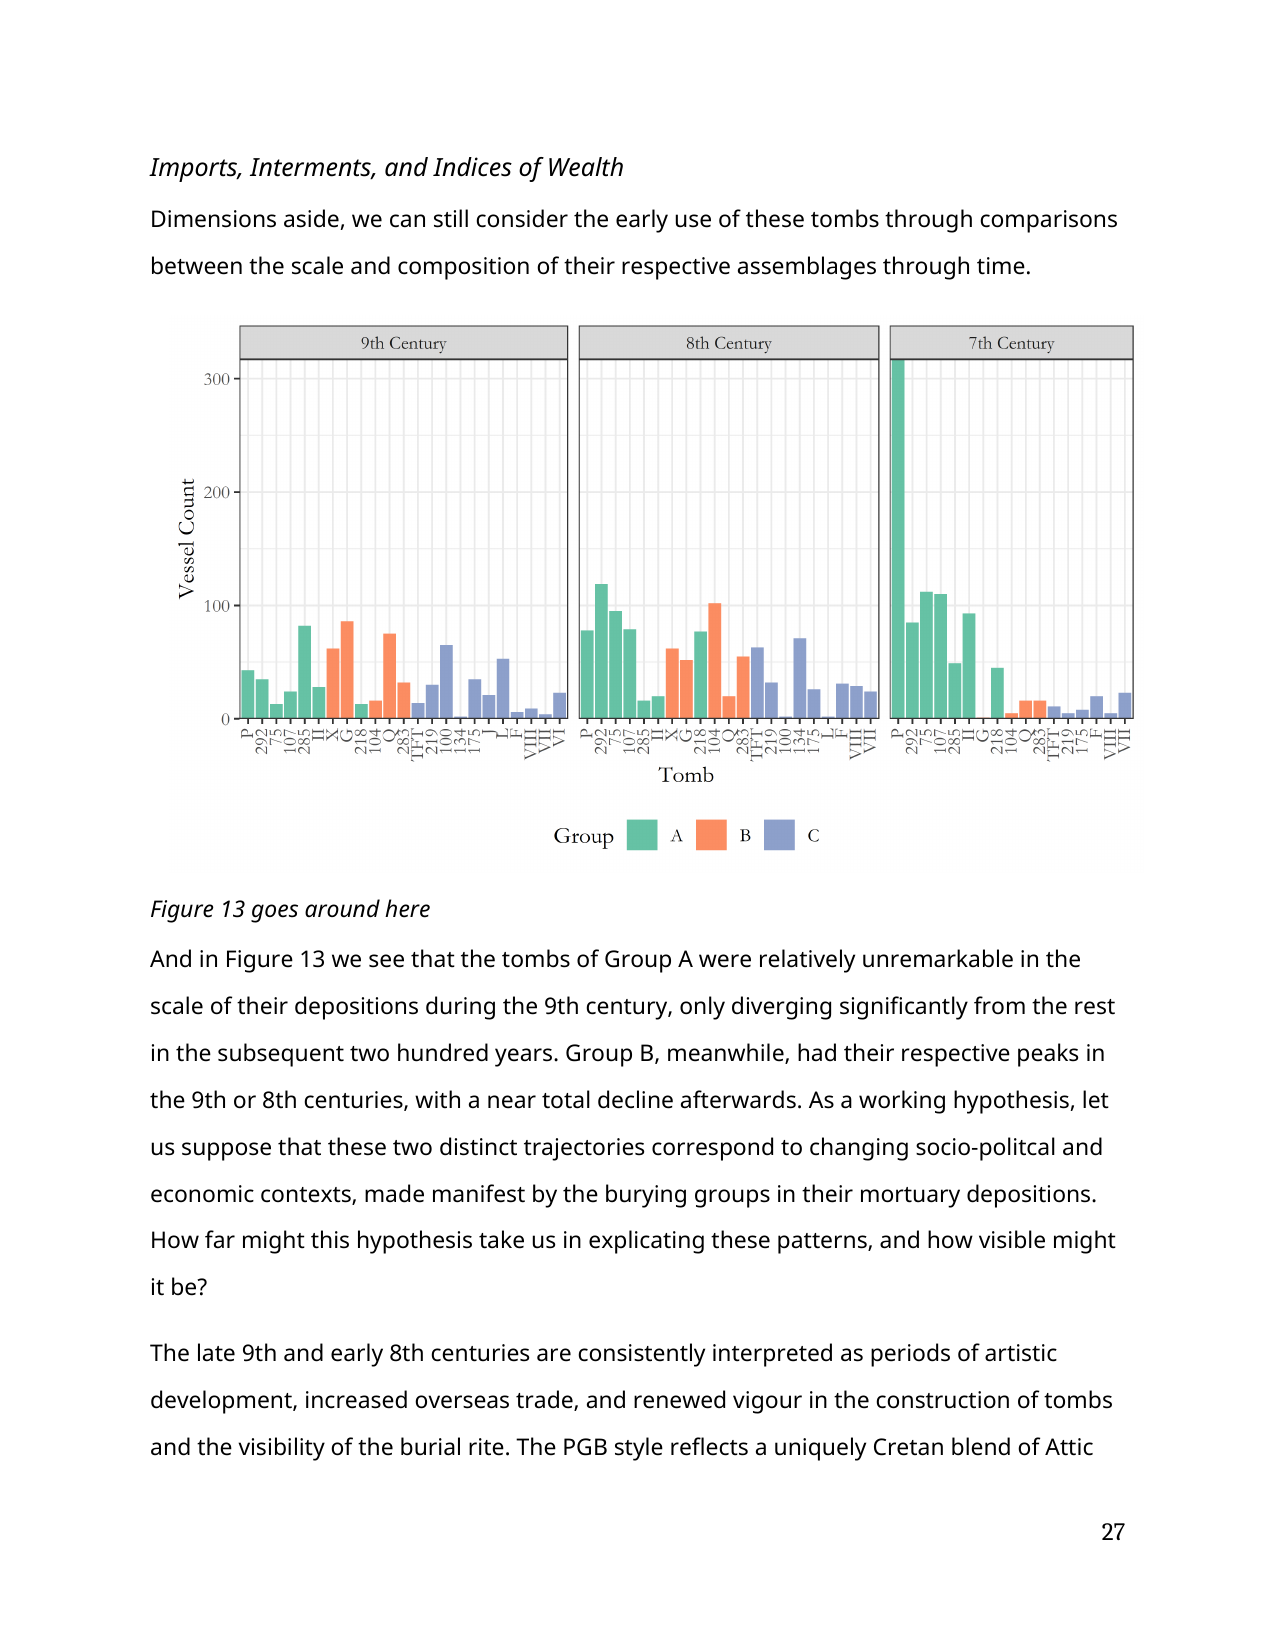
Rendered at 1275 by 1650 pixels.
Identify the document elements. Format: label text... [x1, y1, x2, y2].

subtitle Imports, Interments, and Indices of Wealth [150, 150, 1125, 184]
text Figure 13 goes around here [150, 893, 1125, 924]
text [150, 1337, 1125, 1462]
picture [168, 315, 1144, 873]
text Dimensions aside, we can still consider the early use of these tombs through comparisons between the scale and composition of their respective assemblages through time. [150, 203, 1125, 281]
text And in Figure 13 we see that the tombs of Group A were relatively unremarkable in the scale of their depositions during the 9th century, only diverging significantly from the rest in the subsequent two hundred years. Group B, meanwhile, had their respective peaks in the 9th or 8th centuries, with a near total decline afterwards. As a working hypothesis, let us suppose that these two distinct trajectories correspond to changing socio-politcal and economic contexts, made manifest by the burying groups in their mortuary depositions. How far might this hypothesis take us in explicating these patterns, and how visible might it be? [150, 943, 1125, 1303]
